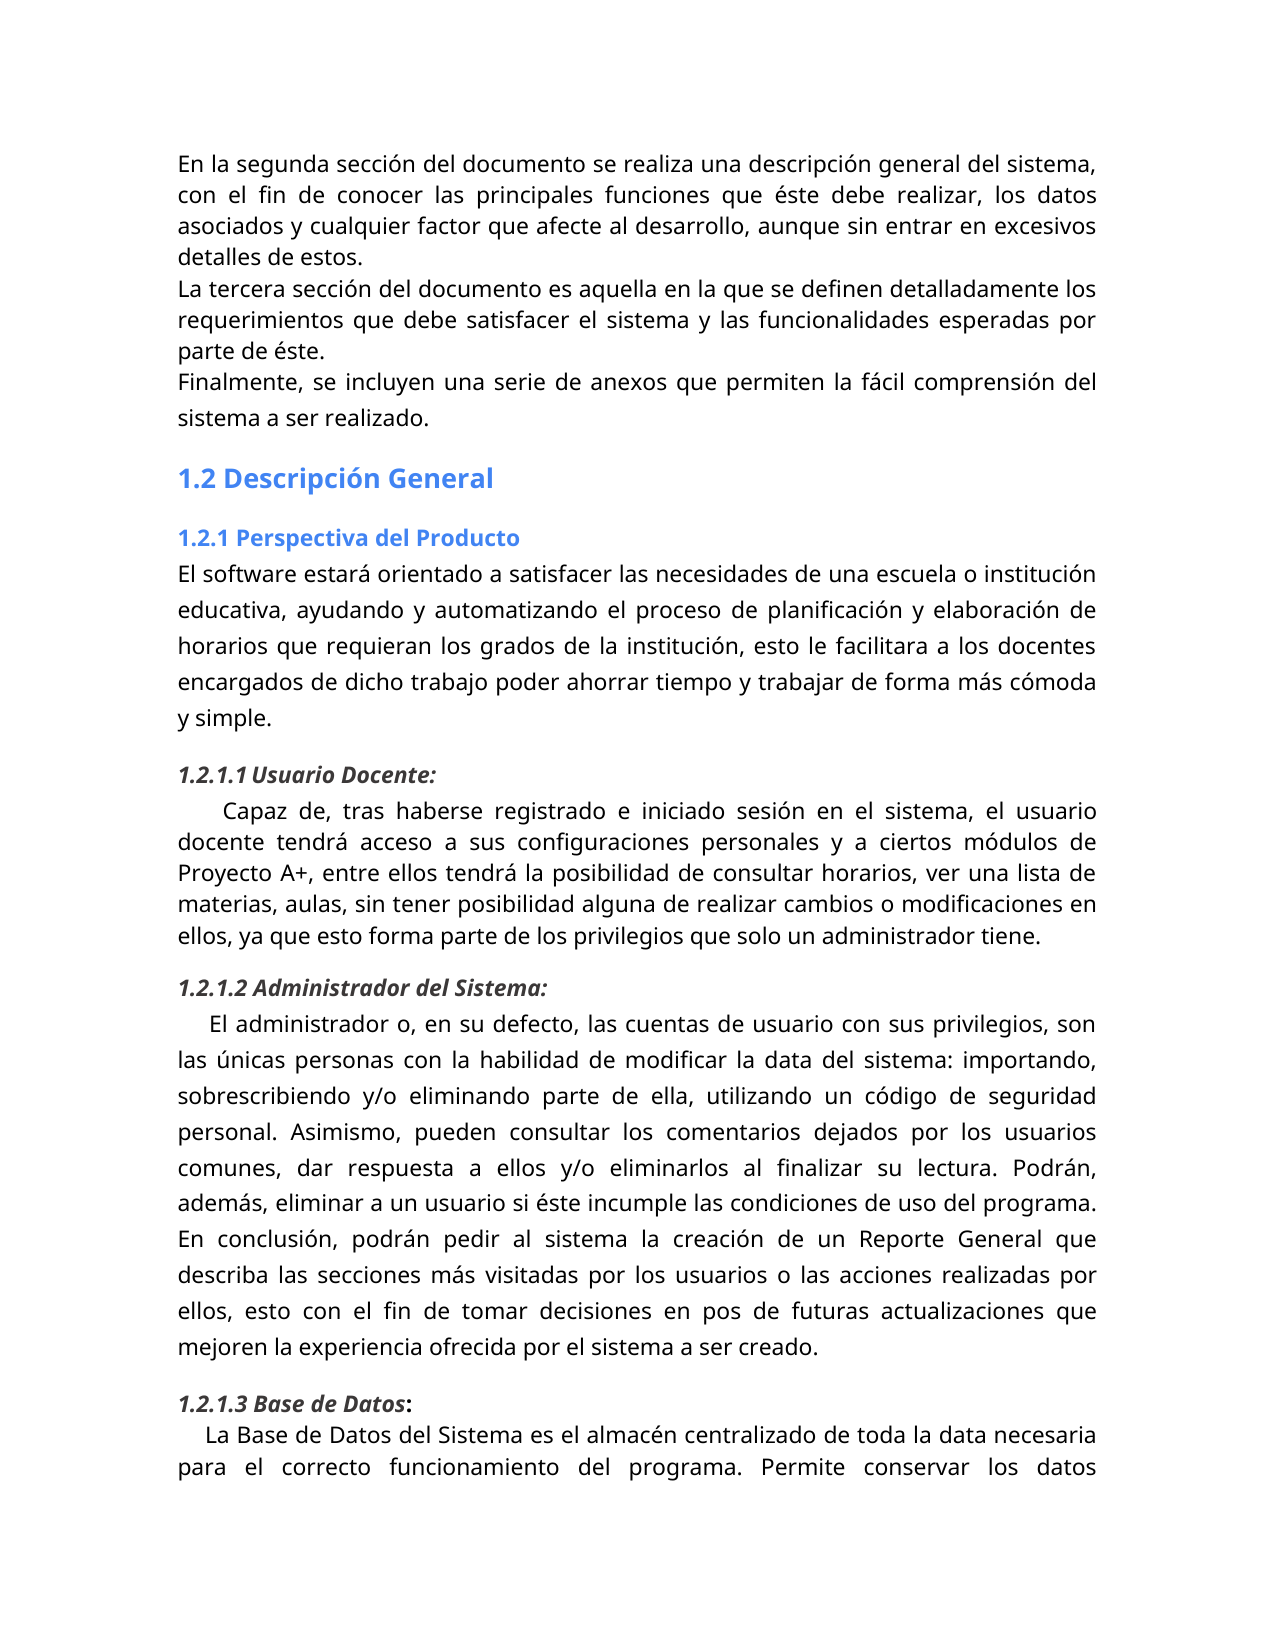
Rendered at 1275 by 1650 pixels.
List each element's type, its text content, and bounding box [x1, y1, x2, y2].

subtitle 1.2.1 Perspectiva del Producto [177, 522, 1098, 553]
text Capaz de, tras haberse registrado e iniciado sesión en el sistema, el usuario docente tendrá acceso a sus configuraciones personales y a ciertos módulos de Proyecto A+, entre ellos tendrá la posibilidad de consultar horarios, ver una lista de materias, aulas, sin tener posibilidad alguna de realizar cambios o modificaciones en ellos, ya que esto forma parte de los privilegios que solo un administrador tiene. [177, 795, 1098, 951]
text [177, 1419, 1098, 1482]
text La tercera sección del documento es aquella en la que se definen detalladamente los requerimientos que debe satisfacer el sistema y las funcionalidades esperadas por parte de éste. [177, 273, 1098, 366]
text Finalmente, se incluyen una serie de anexos que permiten la fácil comprensión del sistema a ser realizado. [177, 366, 1098, 433]
text En la segunda sección del documento se realiza una descripción general del sistema, con el fin de conocer las principales funciones que éste debe realizar, los datos asociados y cualquier factor que afecte al desarrollo, aunque sin entrar en excesivos detalles de estos. [177, 148, 1098, 273]
subtitle 1.2 Descripción General [177, 459, 1098, 496]
text El software estará orientado a satisfacer las necesidades de una escuela o institución educativa, ayudando y automatizando el proceso de planificación y elaboración de horarios que requieran los grados de la institución, esto le facilitara a los docentes encargados de dicho trabajo poder ahorrar tiempo y trabajar de forma más cómoda y simple. [177, 558, 1098, 733]
subtitle 1.2.1.1 Usuario Docente: [177, 759, 1098, 790]
subtitle 1.2.1.2 Administrador del Sistema: [177, 972, 1098, 1003]
text 1.2.1.3 Base de Datos: [177, 1388, 1098, 1419]
text El administrador o, en su defecto, las cuentas de usuario con sus privilegios, son las únicas personas con la habilidad de modificar la data del sistema: importando, sobrescribiendo y/o eliminando parte de ella, utilizando un código de seguridad personal. Asimismo, pueden consultar los comentarios dejados por los usuarios comunes, dar respuesta a ellos y/o eliminarlos al finalizar su lectura. Podrán, además, eliminar a un usuario si éste incumple las condiciones de uso del programa. En conclusión, podrán pedir al sistema la creación de un Reporte General que describa las secciones más visitadas por los usuarios o las acciones realizadas por ellos, esto con el fin de tomar decisiones en pos de futuras actualizaciones que mejoren la experiencia ofrecida por el sistema a ser creado. [177, 1008, 1098, 1362]
